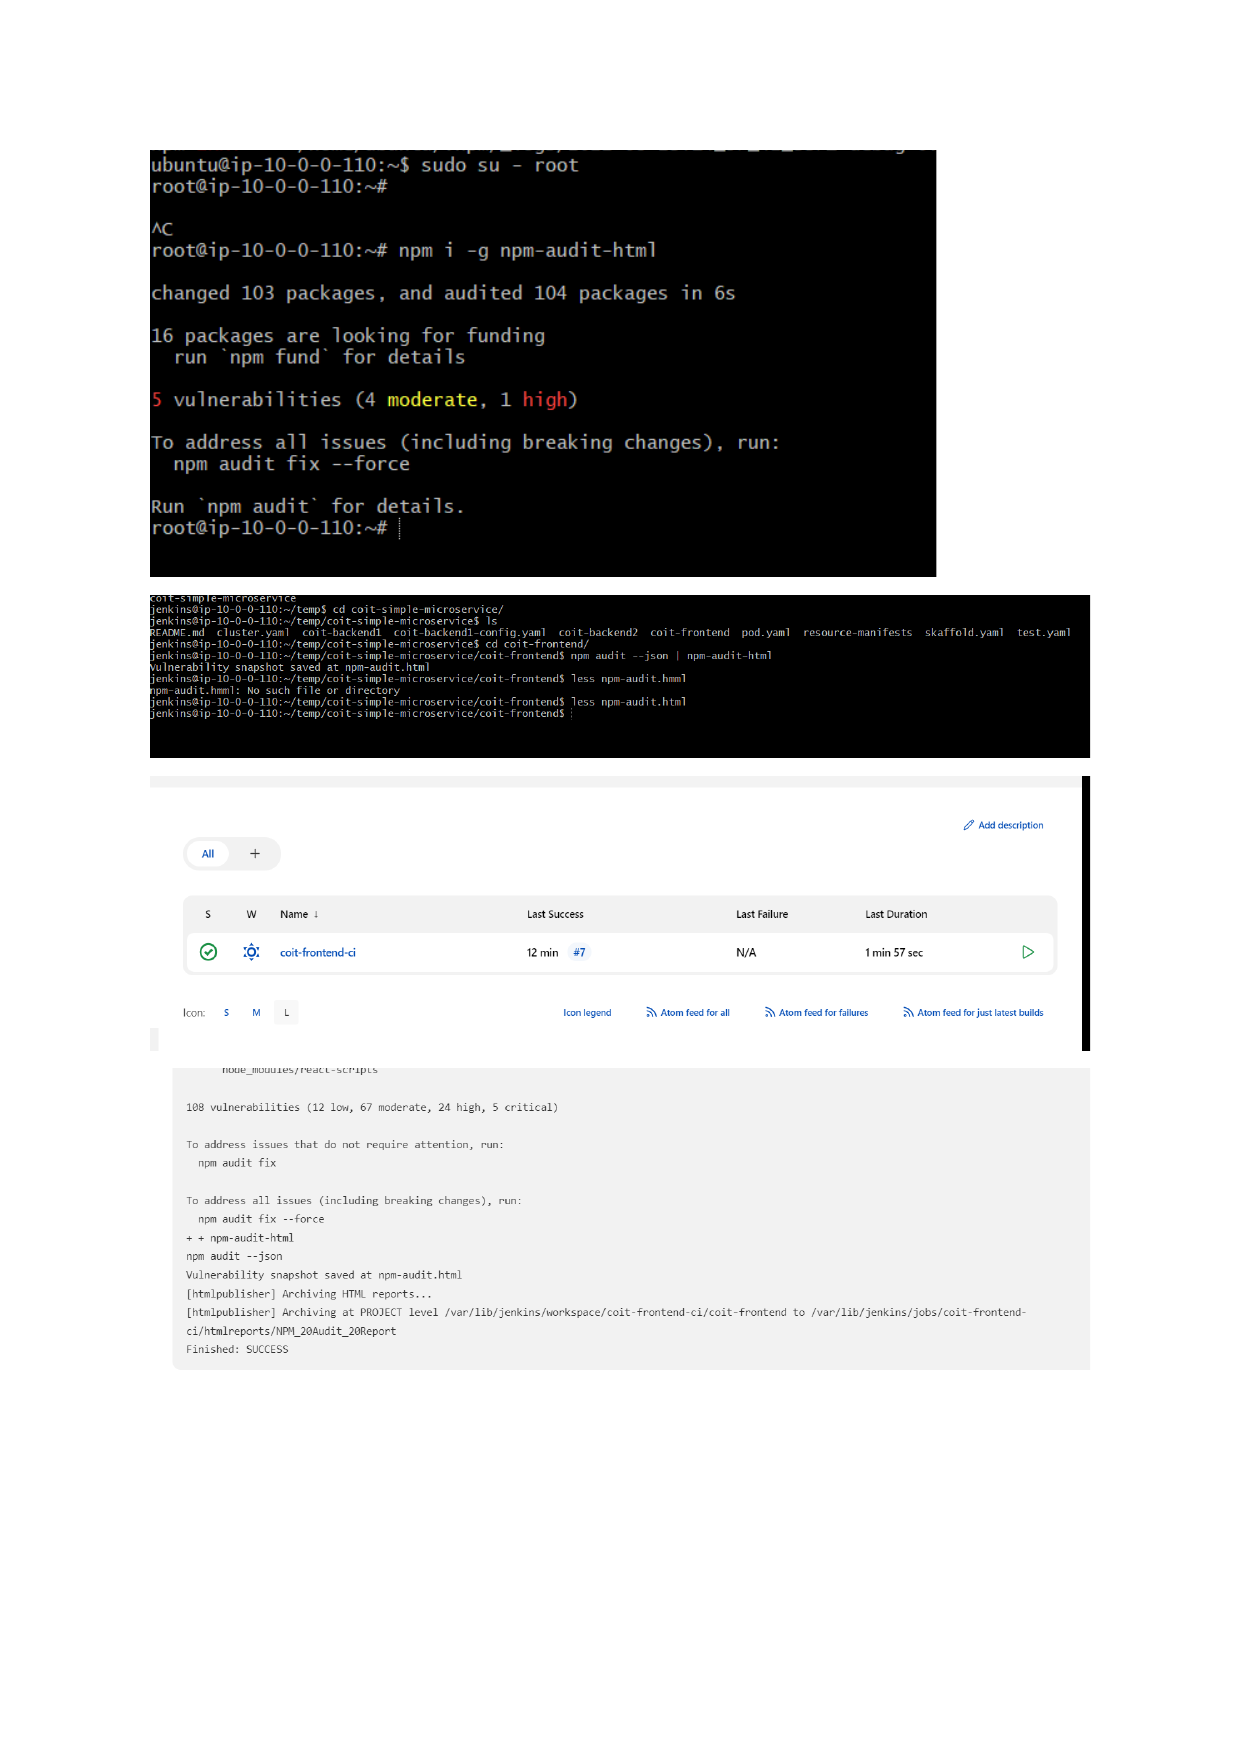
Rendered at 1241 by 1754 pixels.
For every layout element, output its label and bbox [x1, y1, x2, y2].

picture [150, 1068, 1091, 1402]
picture [150, 595, 1091, 758]
picture [150, 776, 1091, 1051]
picture [150, 150, 937, 577]
